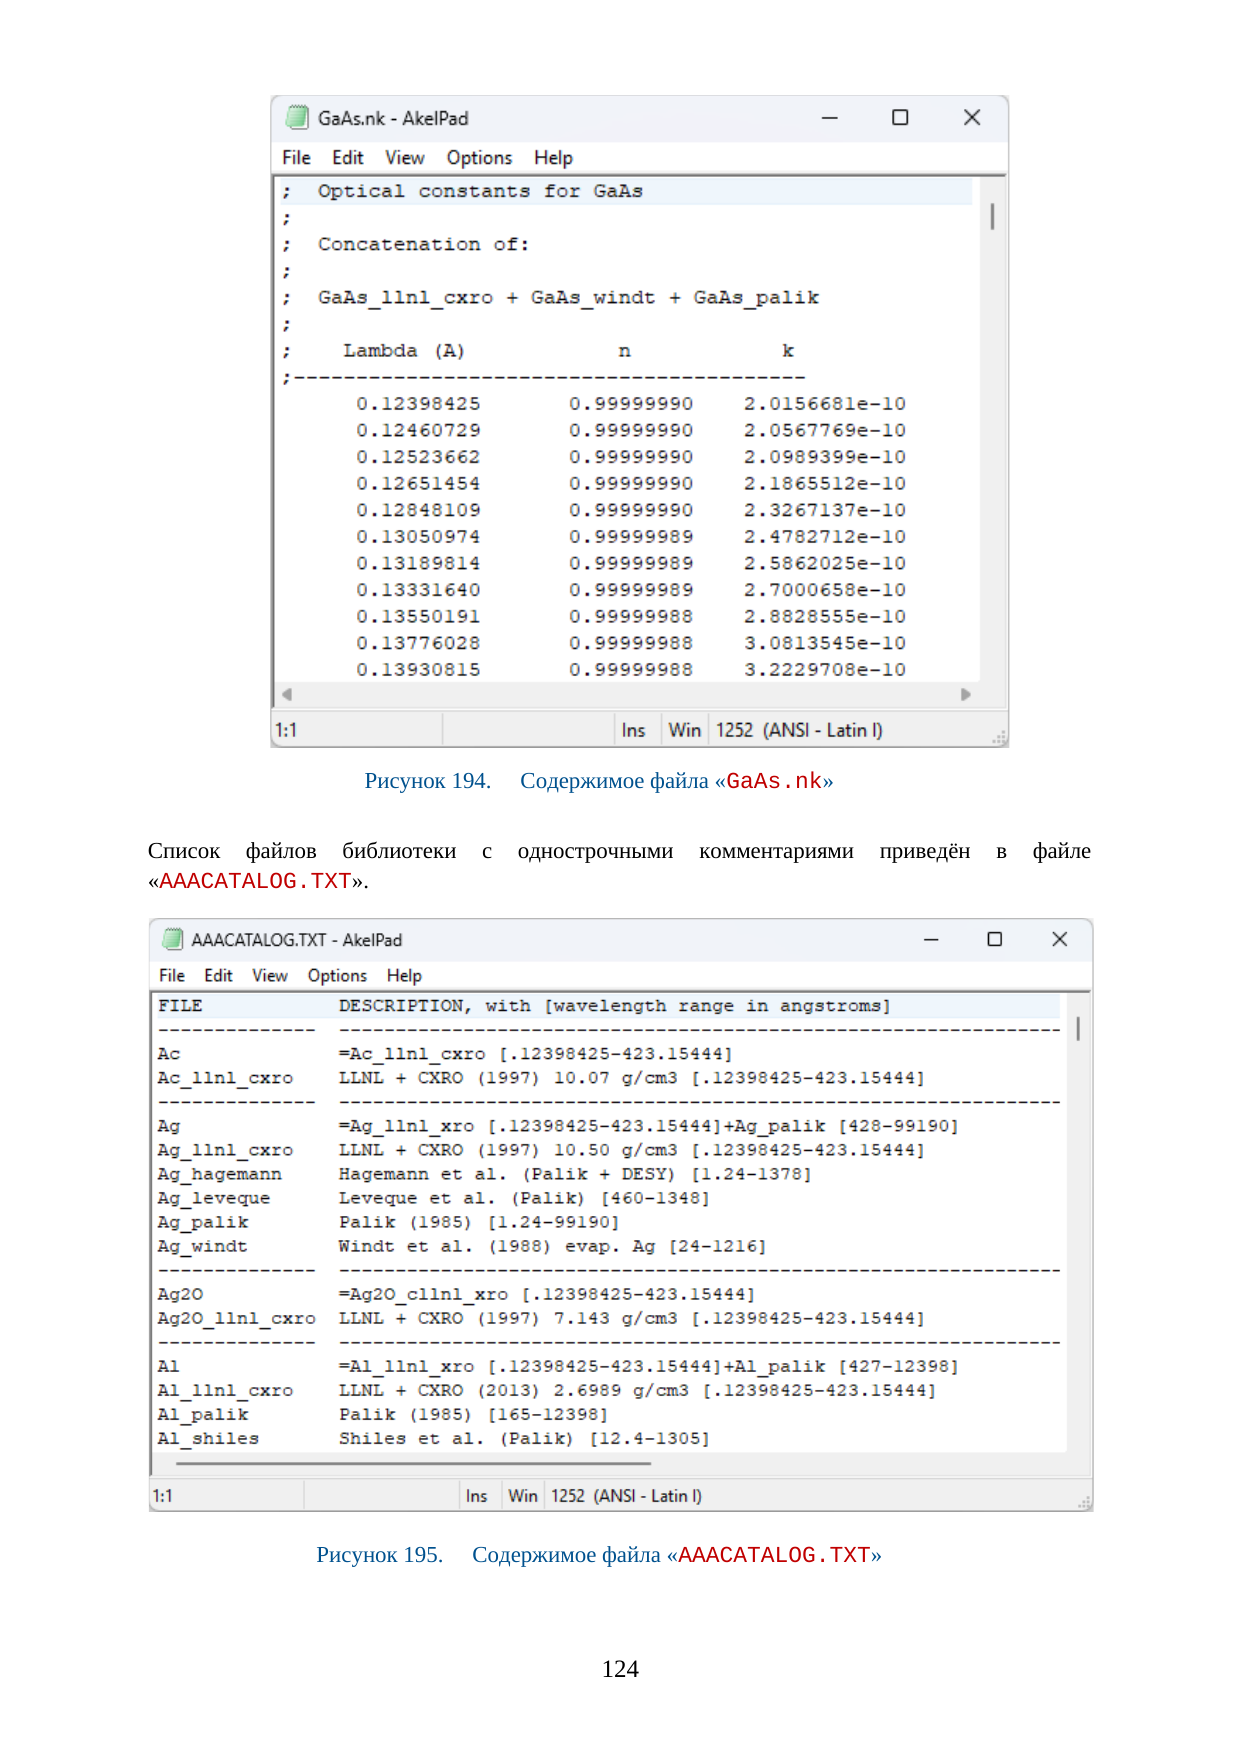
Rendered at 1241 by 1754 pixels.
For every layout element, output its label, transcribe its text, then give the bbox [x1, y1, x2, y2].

list Содержимое файла «AAACATALOG.TXT» [178, 1512, 1093, 1570]
picture [148, 918, 1094, 1512]
picture [270, 95, 1010, 748]
text Список файлов библиотеки с однострочными комментариями приведён в файле «AAACATALOG.TXT». [148, 837, 1093, 896]
